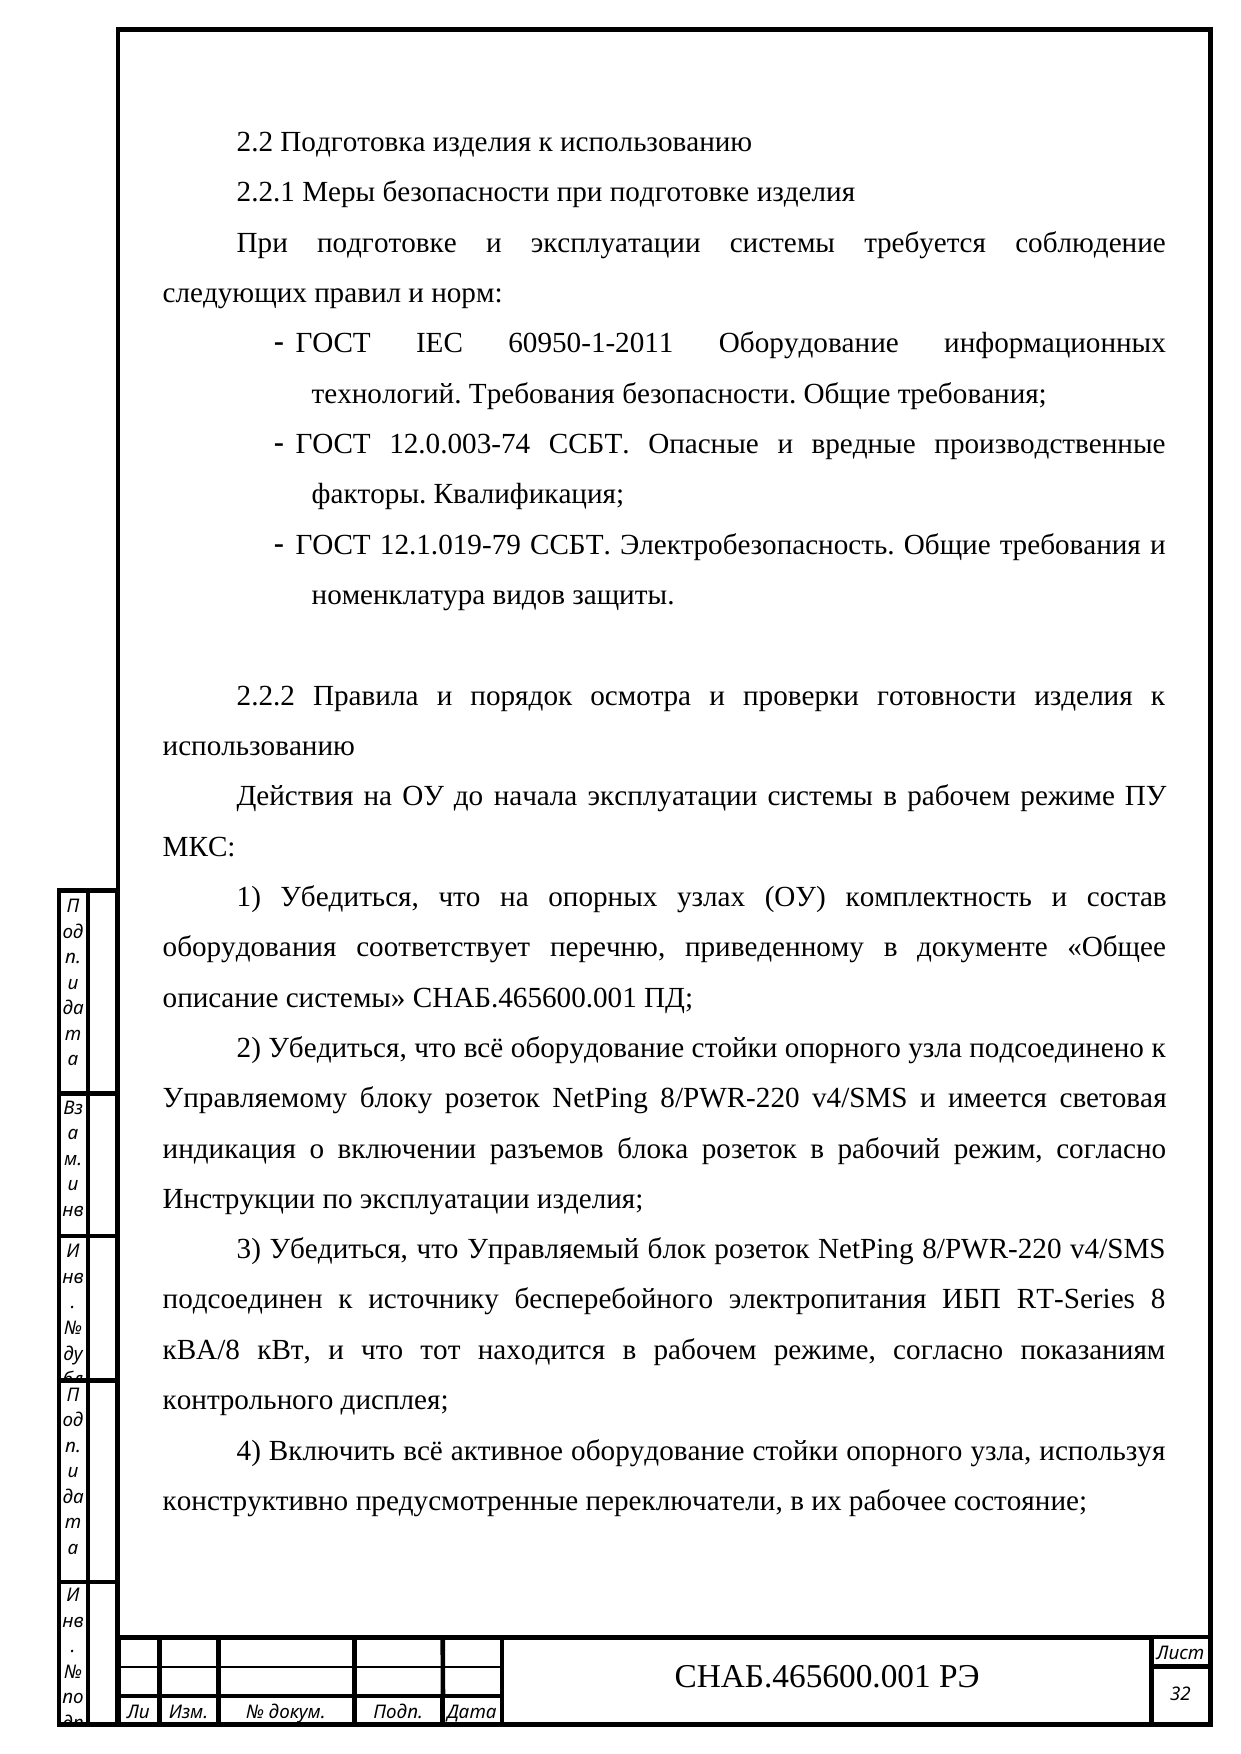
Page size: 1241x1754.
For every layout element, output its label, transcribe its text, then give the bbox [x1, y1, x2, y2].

list ГОСТ IEC 60950-1-2011 Оборудование информационных технологий. Требования безопасности. Общие требования; [274, 325, 1166, 409]
text 2.2 Подготовка изделия к использованию [162, 124, 1166, 158]
text Действия на ОУ до начала эксплуатации системы в рабочем режиме ПУ МКС: [162, 778, 1166, 862]
text 2) Убедиться, что всё оборудование стойки опорного узла подсоединено к Управляемому блоку розеток NetPing 8/PWR-220 v4/SMS и имеется световая индикация о включении разъемов блока розеток в рабочий режим, согласно Инструкции по эксплуатации изделия; [162, 1030, 1166, 1214]
text 3) Убедиться, что Управляемый блок розеток NetPing 8/PWR-220 v4/SMS подсоединен к источнику бесперебойного электропитания ИБП RT-Series 8 кВА/8 кВт, и что тот находится в рабочем режиме, согласно показаниям контрольного дисплея; [162, 1231, 1166, 1416]
text 2.2.2 Правила и порядок осмотра и проверки готовности изделия к использованию [162, 678, 1166, 762]
text При подготовке и эксплуатации системы требуется соблюдение следующих правил и норм: [162, 225, 1166, 309]
text 4) Включить всё активное оборудование стойки опорного узла, используя конструктивно предусмотренные переключатели, в их рабочее состояние; [162, 1433, 1166, 1516]
list ГОСТ 12.1.019-79 ССБТ. Электробезопасность. Общие требования и номенклатура видов защиты. [274, 527, 1166, 611]
list ГОСТ 12.0.003-74 ССБТ. Опасные и вредные производственные факторы. Квалификация; [274, 426, 1166, 510]
text 2.2.1 Меры безопасности при подготовке изделия [162, 174, 1166, 208]
text 1) Убедиться, что на опорных узлах (ОУ) комплектность и состав оборудования соответствует перечню, приведенному в документе «Общее описание системы» СНАБ.465600.001 ПД; [162, 879, 1166, 1013]
